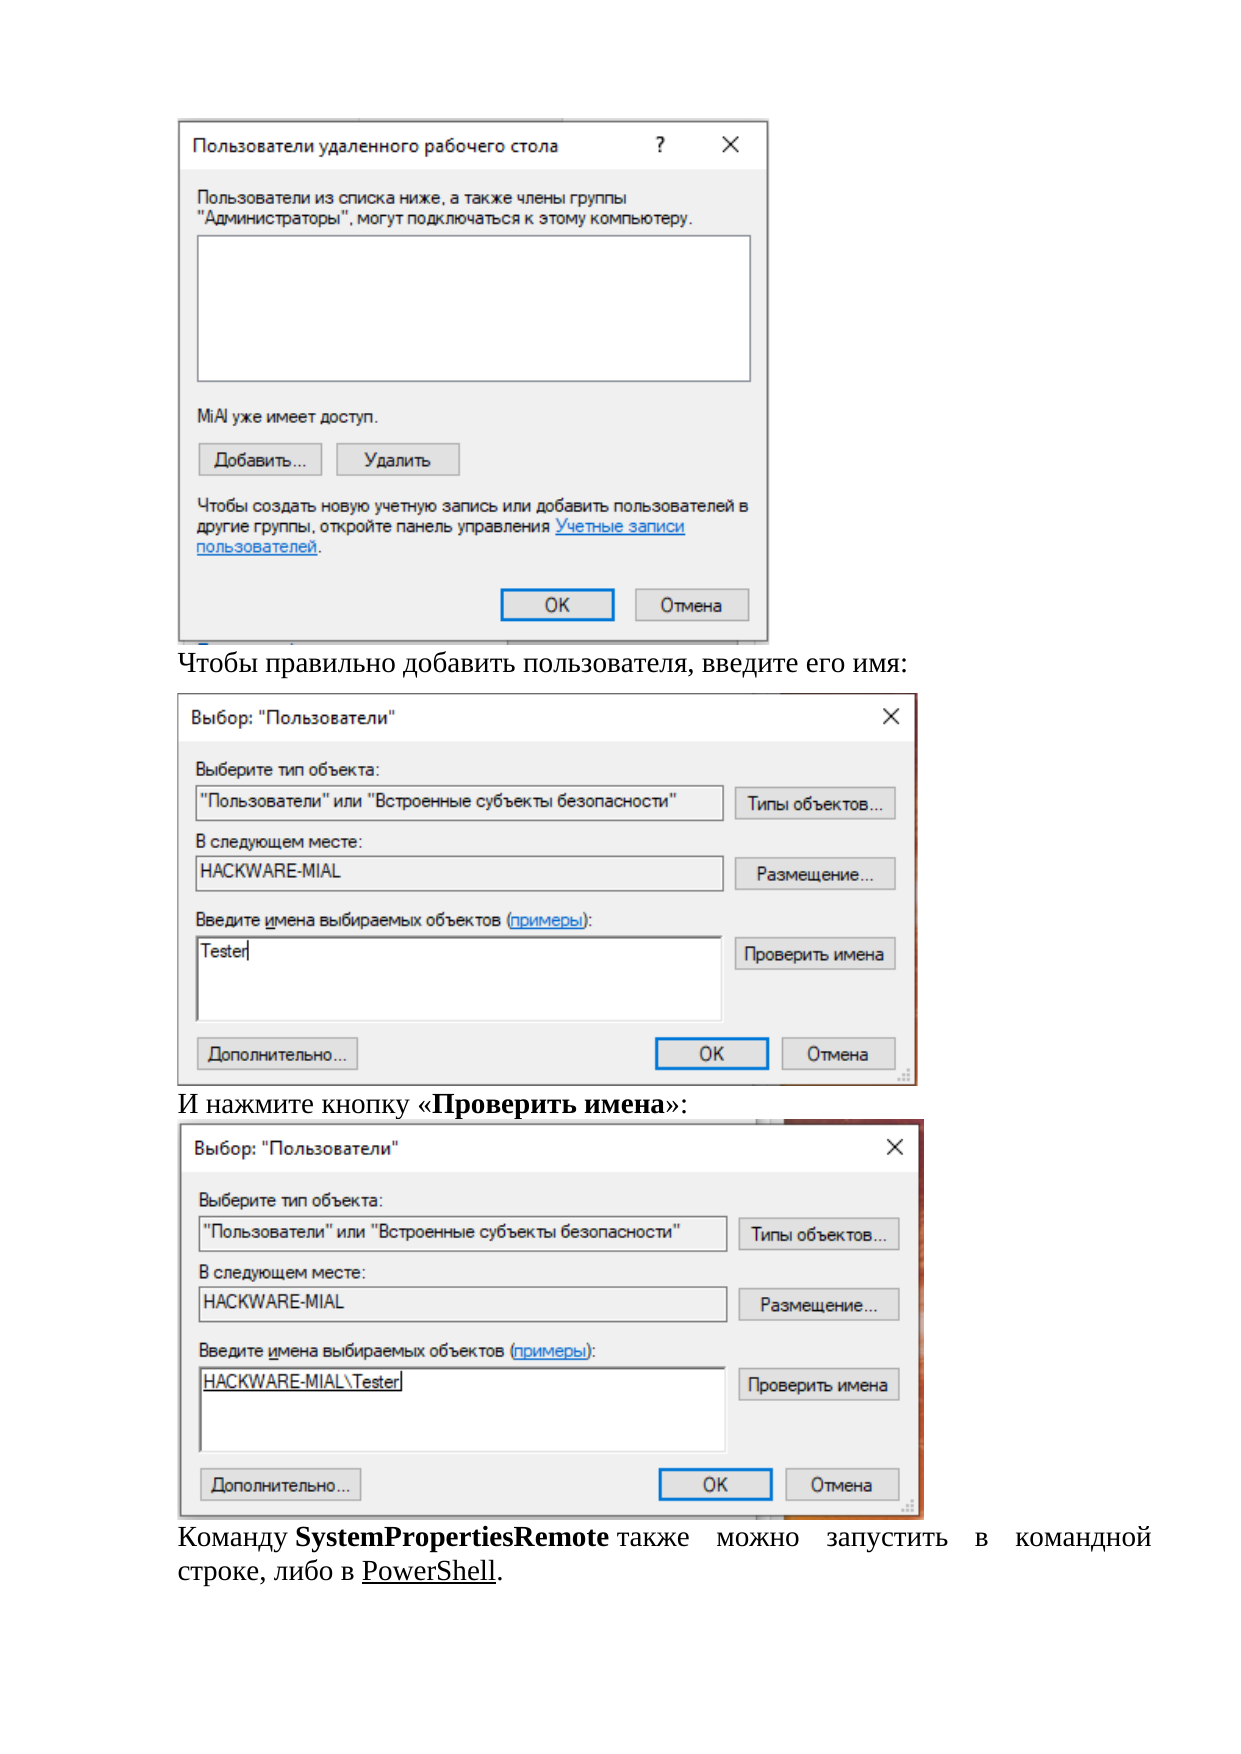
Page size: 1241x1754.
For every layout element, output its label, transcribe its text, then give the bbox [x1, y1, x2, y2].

picture [177, 1119, 924, 1520]
picture [177, 693, 918, 1086]
text Чтобы правильно добавить пользователя, введите его имя: [177, 645, 1152, 678]
text Команду SystemPropertiesRemote также можно запустить в командной строке, либо в PowerShell. [177, 1519, 1152, 1587]
picture [177, 118, 770, 645]
text И нажмите кнопку «Проверить имена»: [177, 1086, 1152, 1119]
